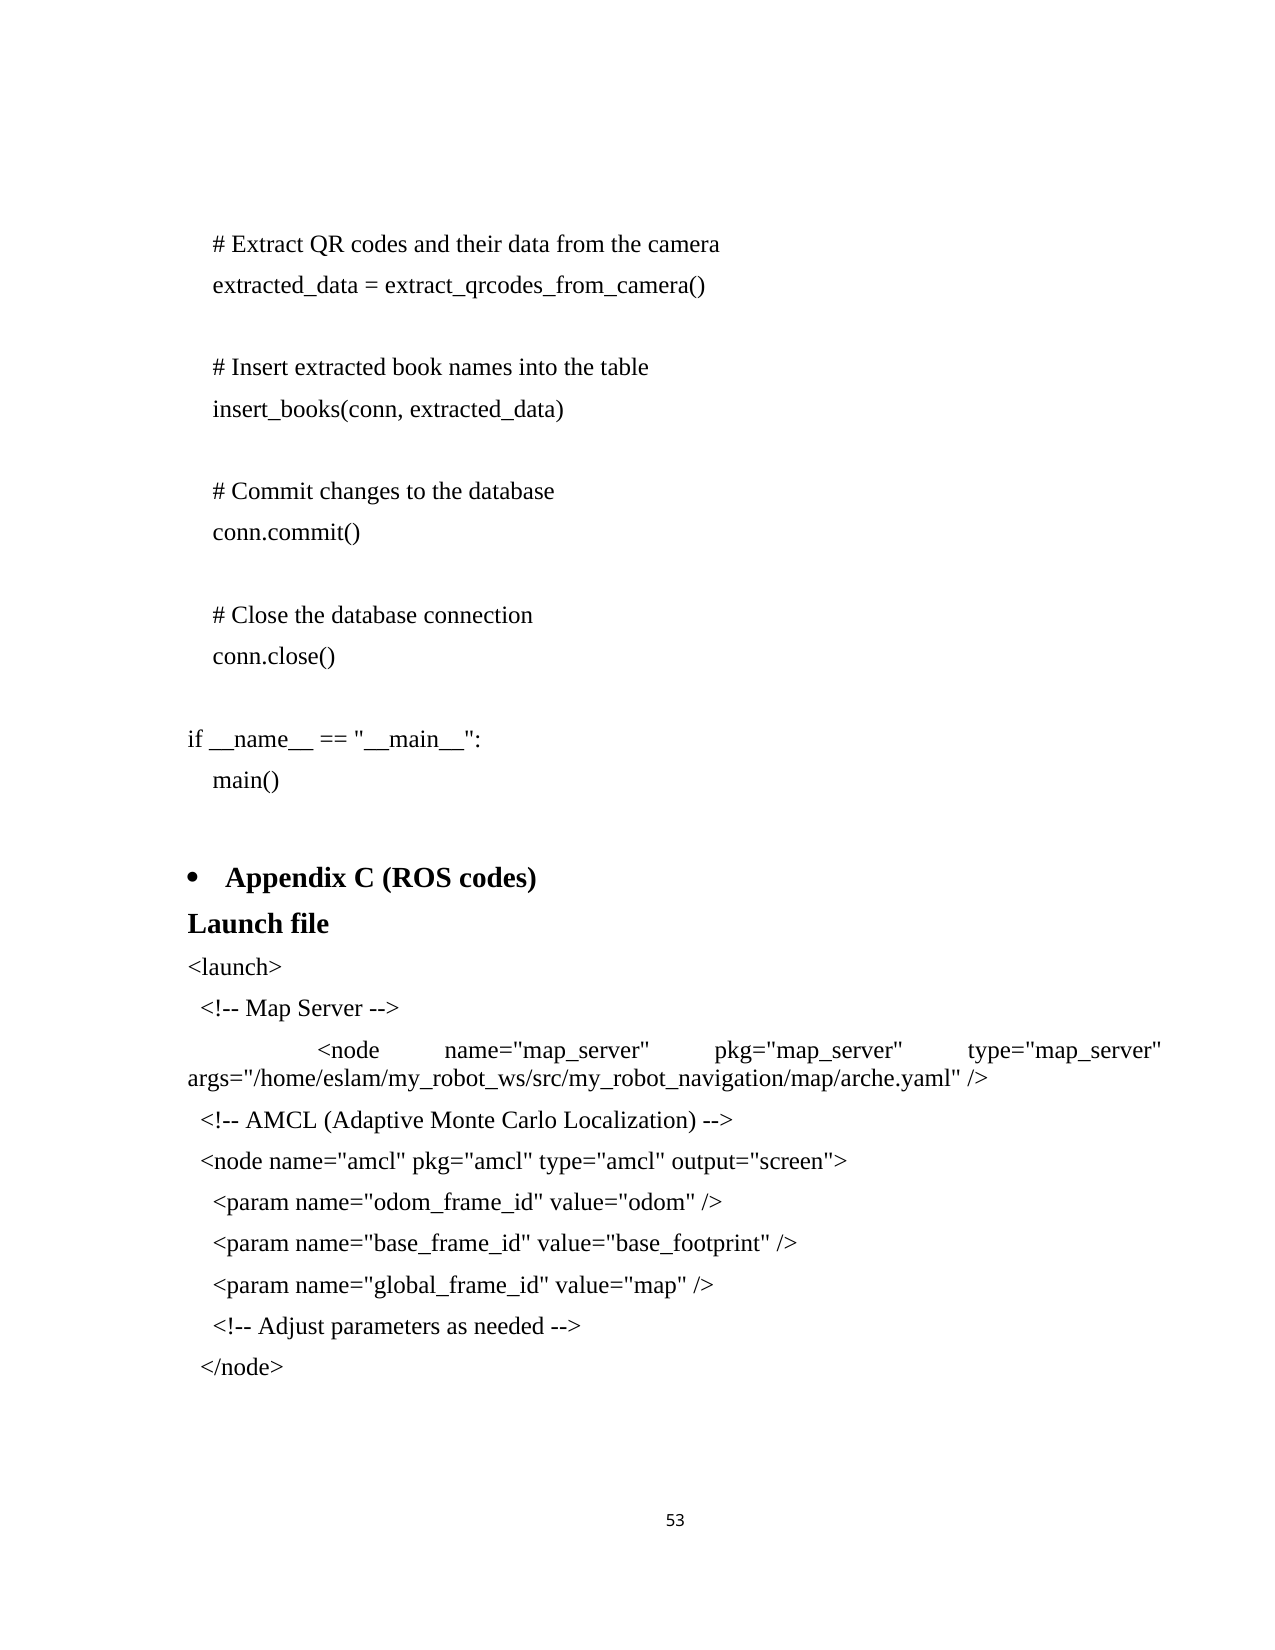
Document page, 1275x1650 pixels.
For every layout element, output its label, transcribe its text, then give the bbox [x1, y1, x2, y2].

text if __name__ == "__main__": [187, 724, 1162, 752]
text Launch file [187, 906, 1162, 940]
text main() [187, 765, 1162, 794]
text <param name="base_frame_id" value="base_footprint" /> [187, 1228, 1162, 1257]
subtitle Appendix C (ROS codes) [187, 860, 1162, 894]
text <!-- Map Server --> [187, 993, 1162, 1022]
text <launch> [187, 952, 1162, 981]
text # Extract QR codes and their data from the camera [187, 229, 1162, 257]
text conn.commit() [187, 517, 1162, 546]
text extracted_data = extract_qrcodes_from_camera() [187, 270, 1162, 299]
text </node> [187, 1352, 1162, 1381]
text <param name="odom_frame_id" value="odom" /> [187, 1187, 1162, 1216]
text <!-- AMCL (Adaptive Monte Carlo Localization) --> [187, 1105, 1162, 1133]
text # Commit changes to the database [187, 476, 1162, 505]
text <!-- Adjust parameters as needed --> [187, 1311, 1162, 1340]
text # Insert extracted book names into the table [187, 352, 1162, 381]
text <node name="amcl" pkg="amcl" type="amcl" output="screen"> [187, 1146, 1162, 1175]
text conn.close() [187, 641, 1162, 670]
text insert_books(conn, extracted_data) [187, 394, 1162, 422]
text # Close the database connection [187, 600, 1162, 629]
text <param name="global_frame_id" value="map" /> [187, 1270, 1162, 1298]
text <node name="map_server" pkg="map_server" type="map_server" args="/home/eslam/my_robot_ws/src/my_robot_navigation/map/arche.yaml" /> [187, 1035, 1162, 1092]
